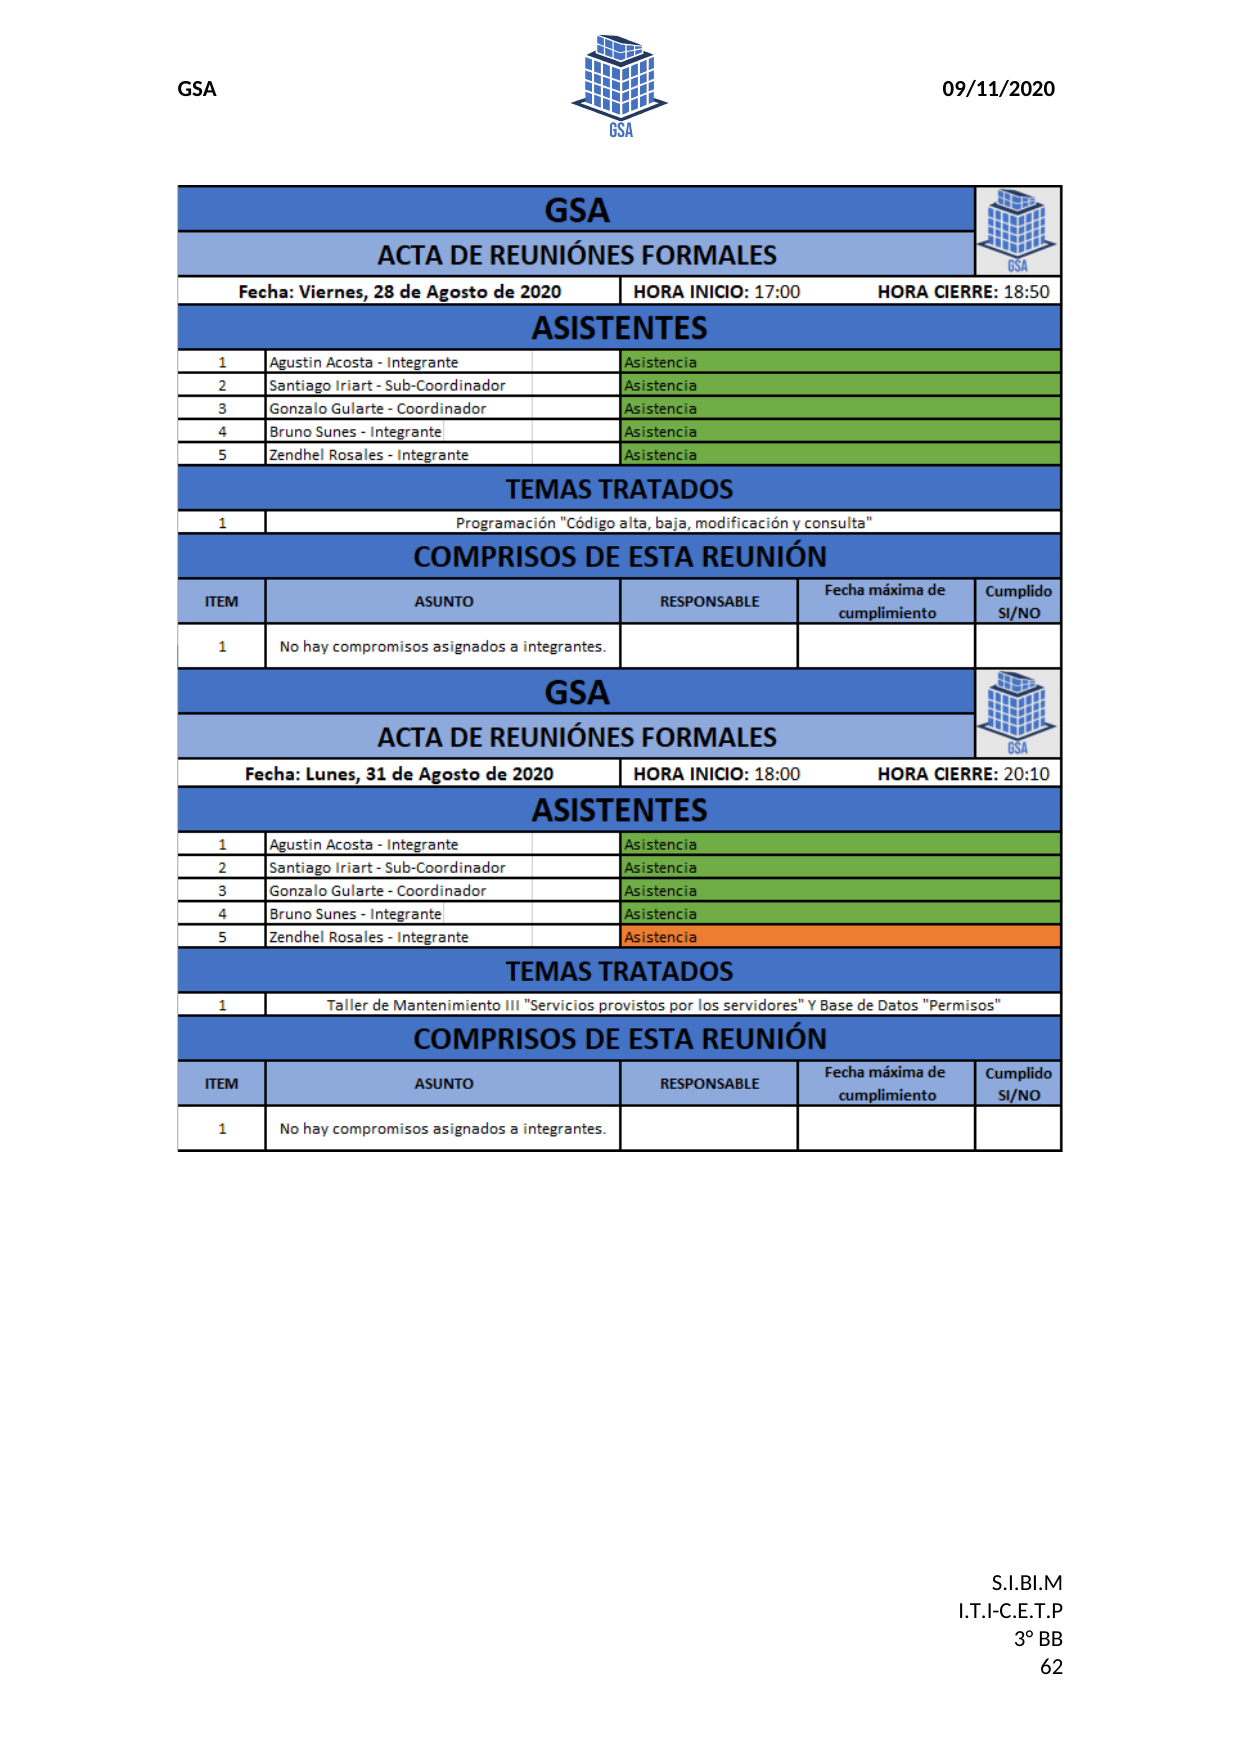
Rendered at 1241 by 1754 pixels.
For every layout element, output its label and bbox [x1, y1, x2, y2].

picture [177, 185, 1063, 1152]
picture [568, 34, 672, 138]
